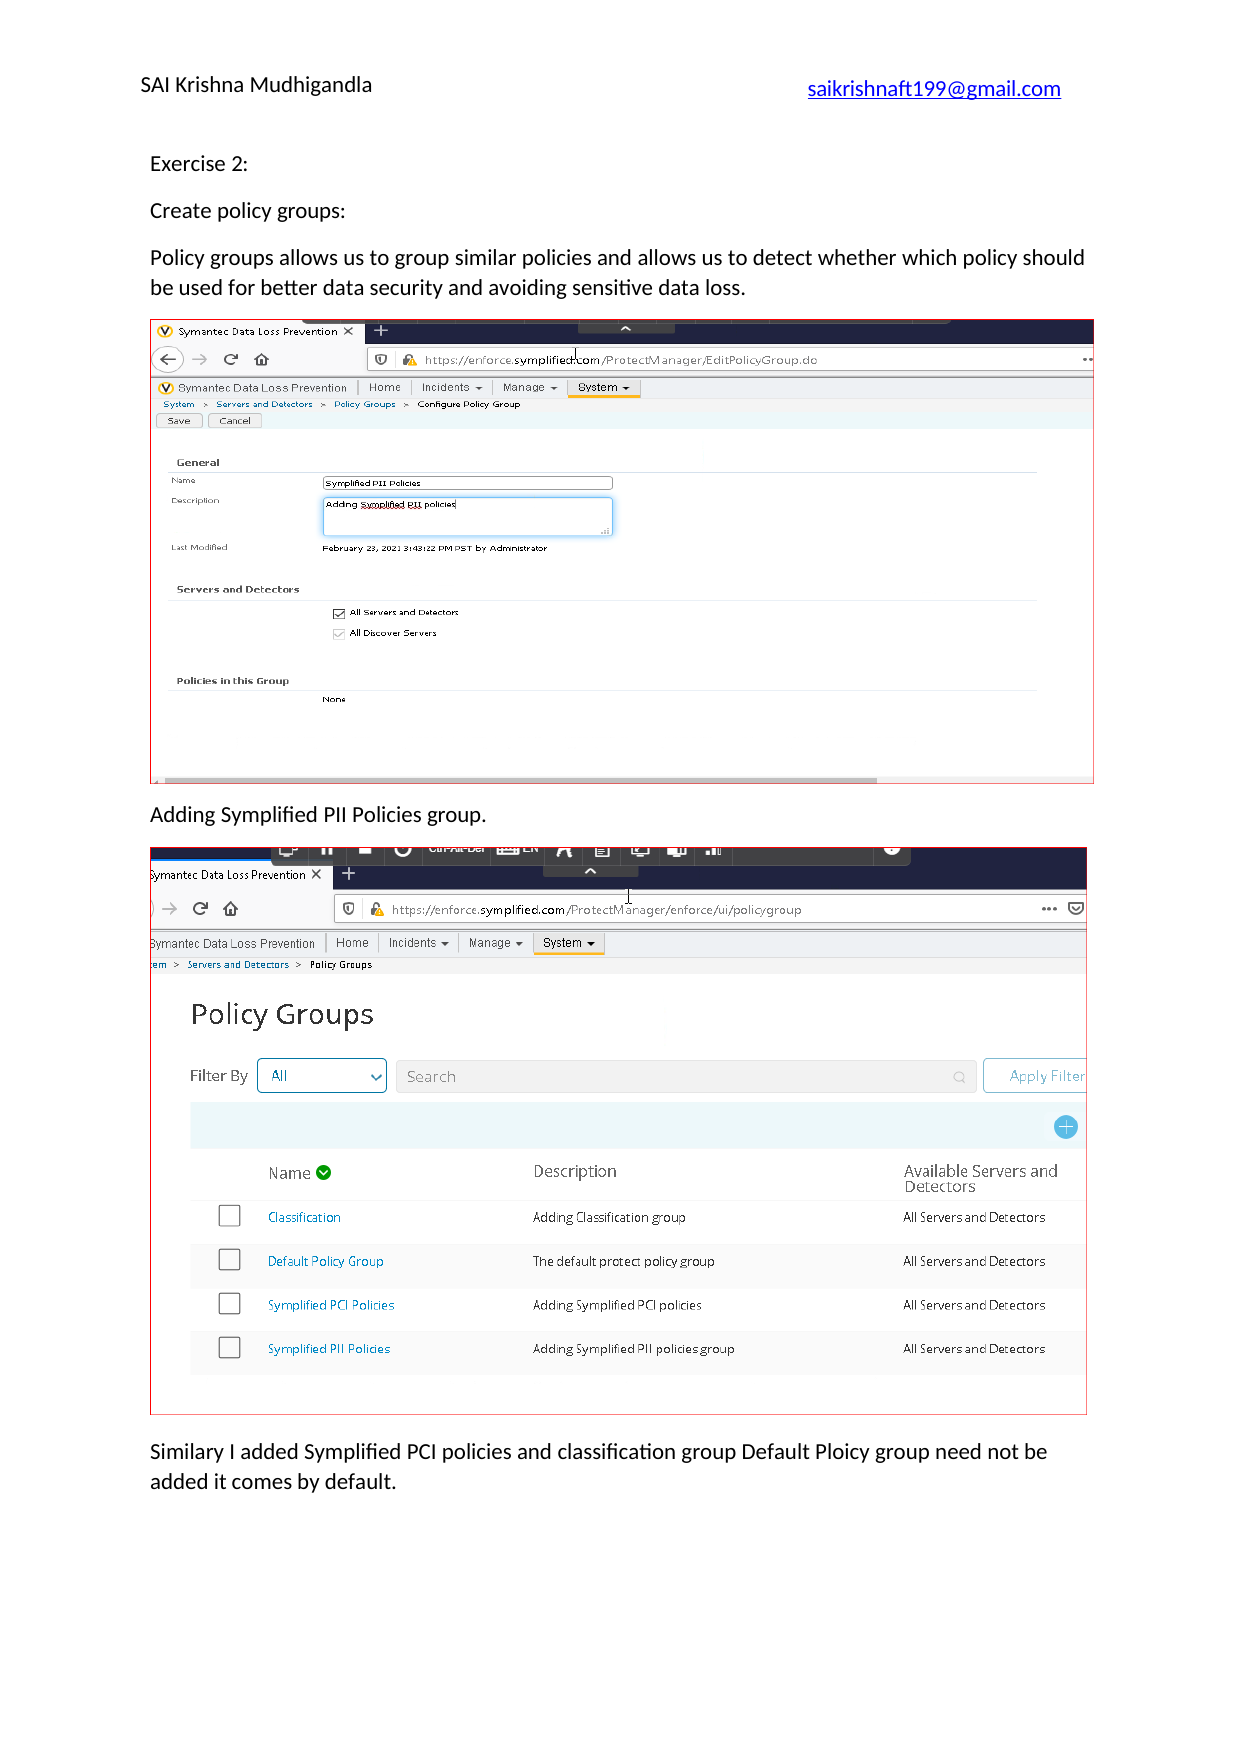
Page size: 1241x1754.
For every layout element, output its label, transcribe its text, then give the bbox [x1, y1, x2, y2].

text Create policy groups: [150, 196, 1103, 224]
text Policy groups allows us to group similar policies and allows us to detect whether which policy should be used for better data security and avoiding sensitive data loss. [150, 243, 1090, 301]
text Adding Symplified PII Policies group. [150, 334, 1103, 828]
text Exercise 2: [150, 149, 1103, 177]
picture [150, 847, 1087, 1415]
picture [150, 319, 1094, 334]
